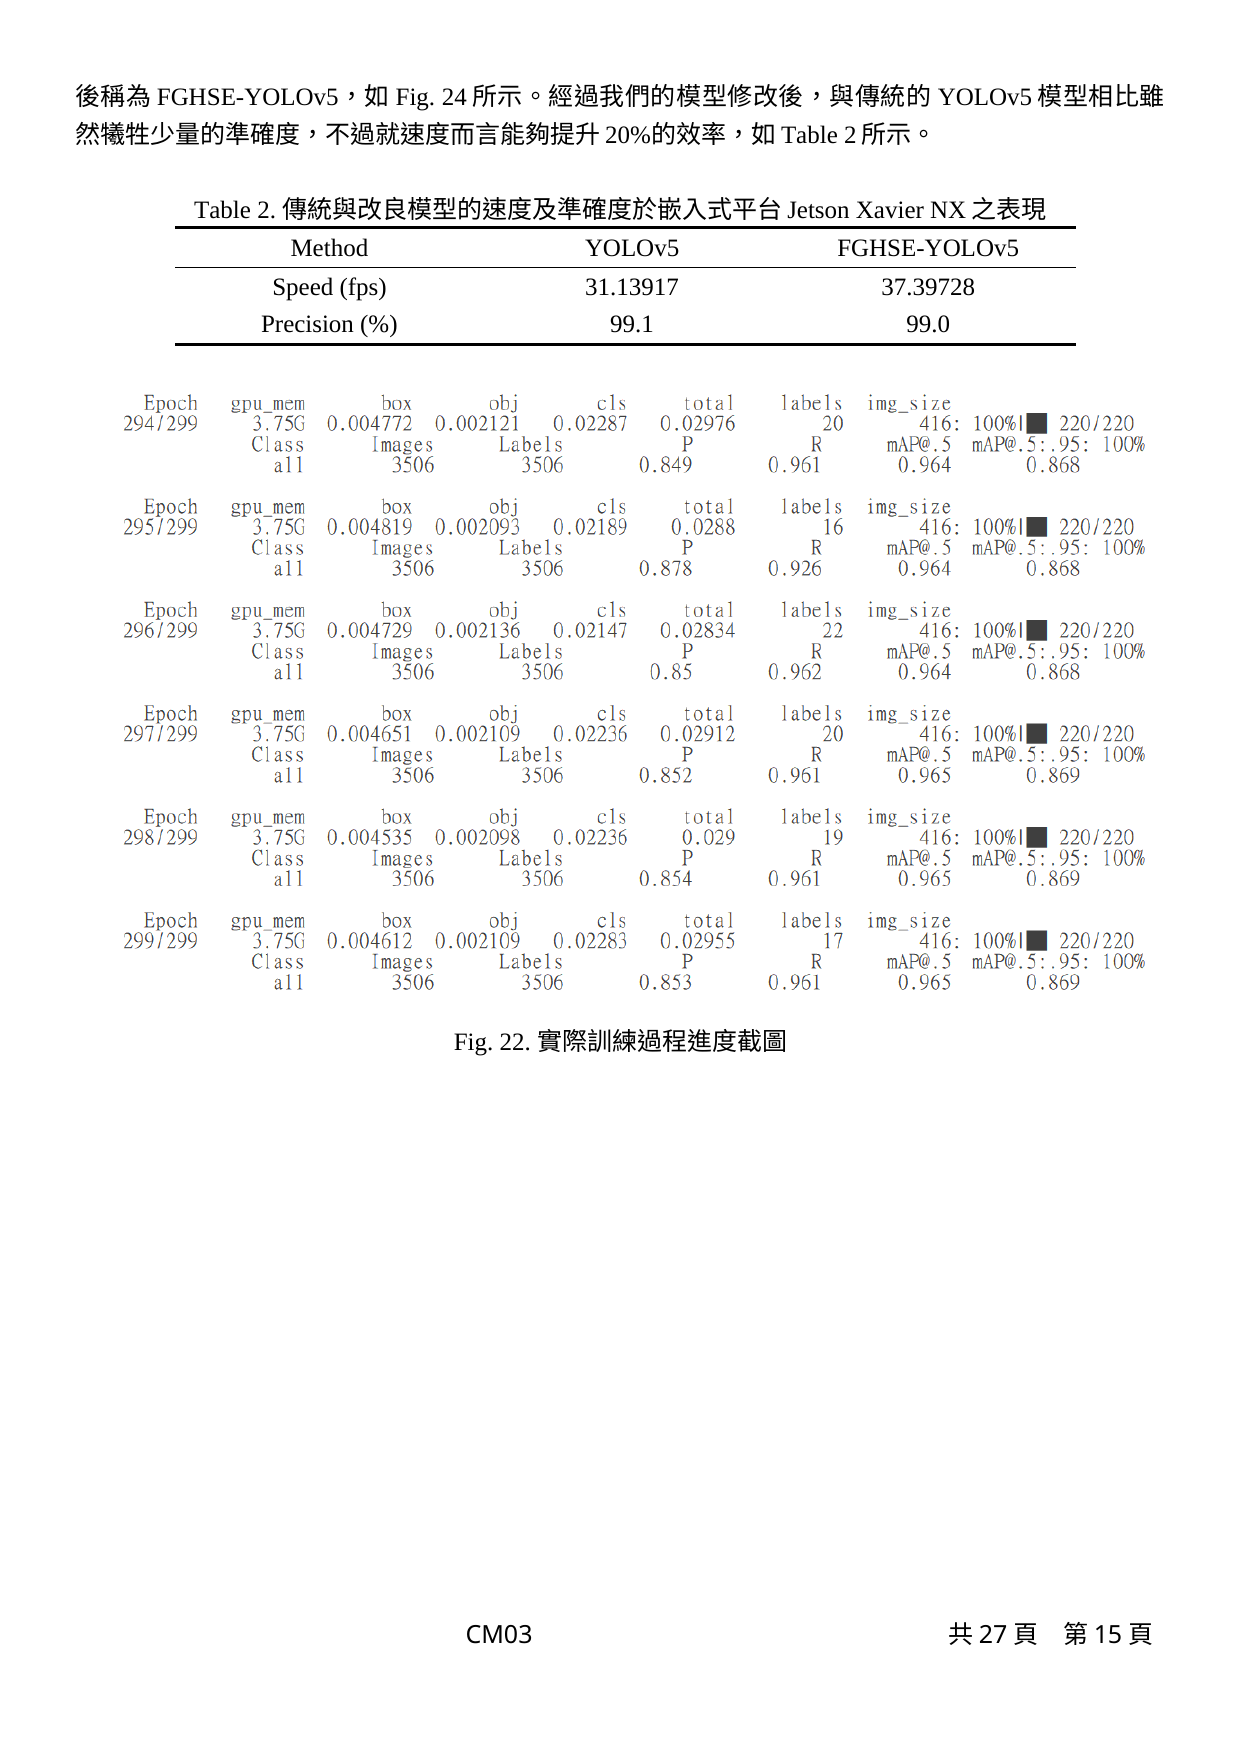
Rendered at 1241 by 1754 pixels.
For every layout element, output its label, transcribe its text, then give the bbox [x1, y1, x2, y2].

table_cell 31.13917 [484, 268, 780, 305]
table_cell Speed (fps) [175, 268, 483, 305]
table_cell 99.0 [780, 305, 1076, 343]
table_header FGHSE-YOLOv5 [780, 229, 1076, 267]
table_cell 99.1 [484, 305, 780, 343]
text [75, 76, 1165, 151]
table_header Method [175, 229, 483, 267]
table_cell 37.39728 [780, 268, 1076, 305]
picture [93, 383, 1147, 991]
text Table 2. 傳統與改良模型的速度及準確度於嵌入式平台Jetson Xavier NX之表現 [75, 188, 1165, 226]
text Fig. 22. 實際訓練過程進度截圖 [75, 1021, 1165, 1058]
table_header YOLOv5 [484, 229, 780, 267]
table_cell Precision (%) [175, 305, 483, 343]
